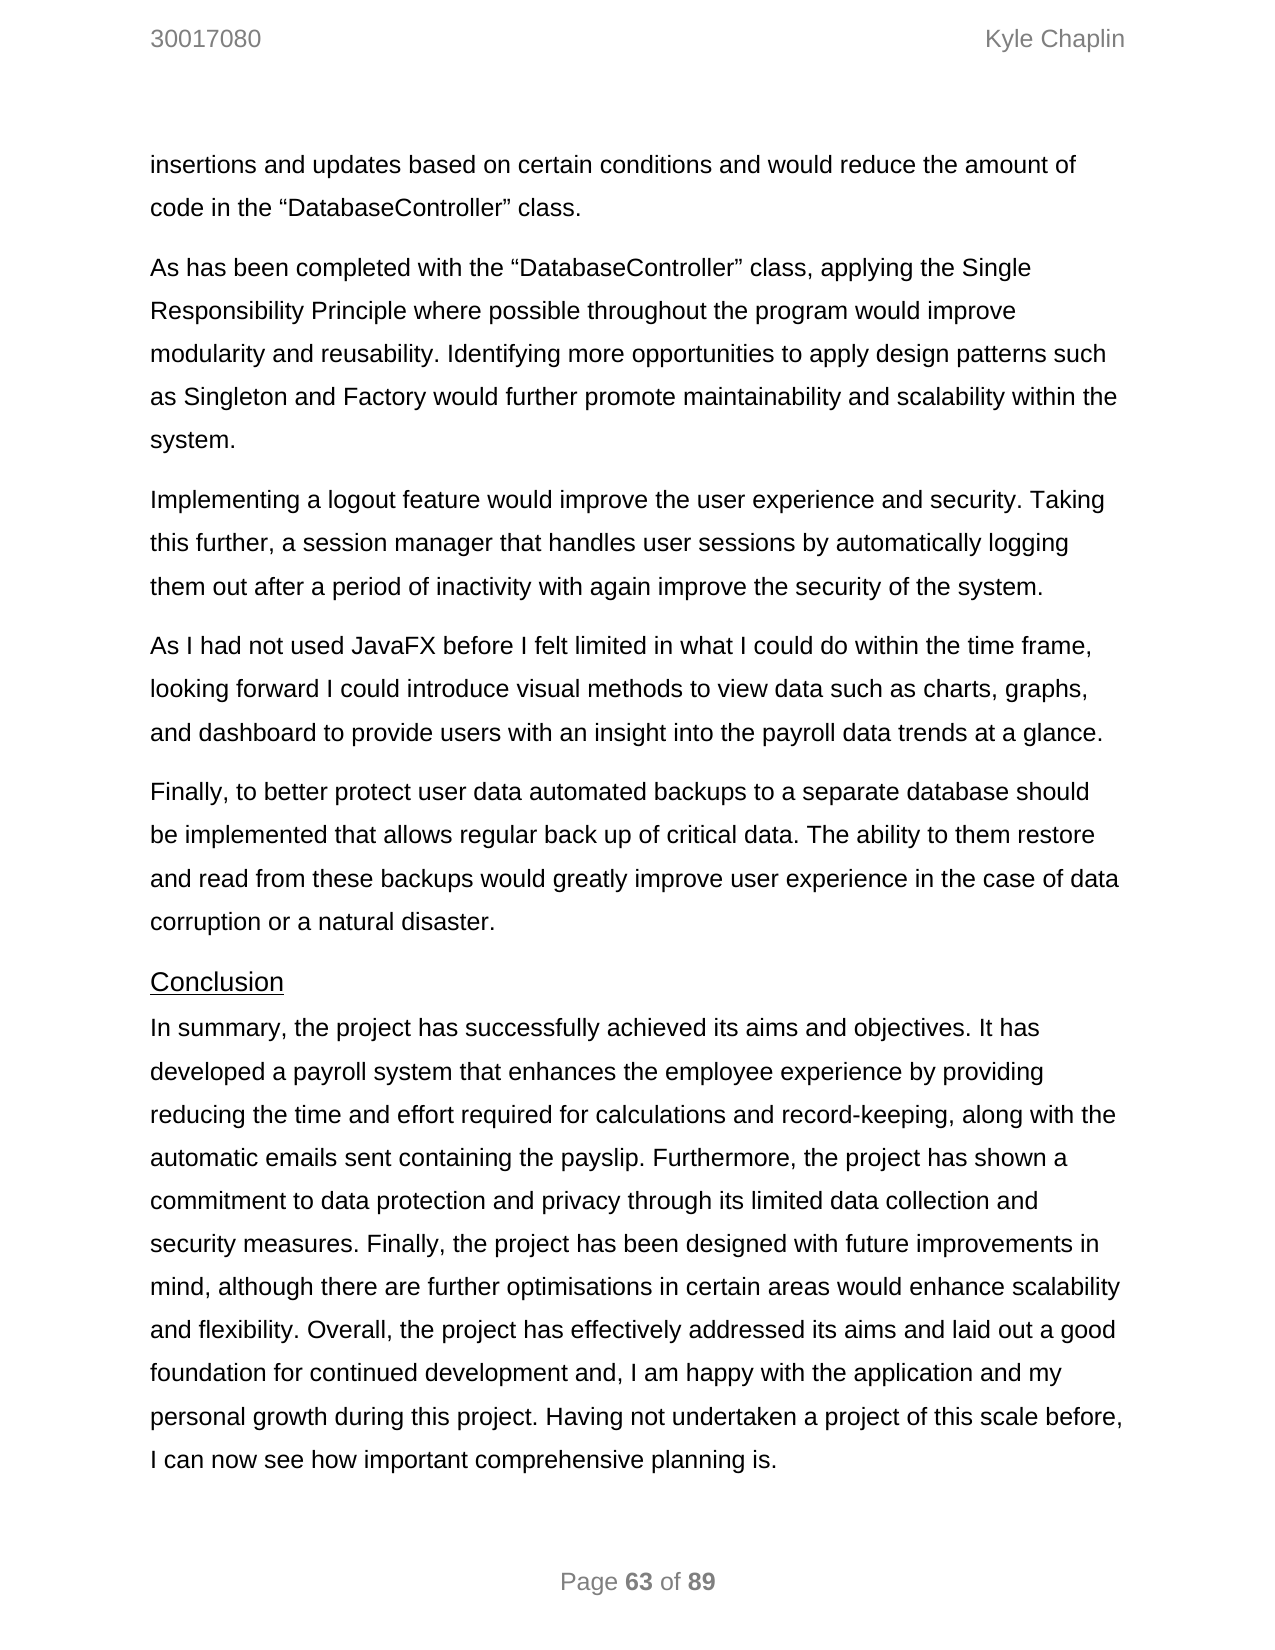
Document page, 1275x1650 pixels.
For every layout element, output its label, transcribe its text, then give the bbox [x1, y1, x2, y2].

text In summary, the project has successfully achieved its aims and objectives. It has developed a payroll system that enhances the employee experience by providing reducing the time and effort required for calculations and record-keeping, along with the automatic emails sent containing the payslip. Furthermore, the project has shown a commitment to data protection and privacy through its limited data collection and security measures. Finally, the project has been designed with future improvements in mind, although there are further optimisations in certain areas would enhance scalability and flexibility. Overall, the project has effectively addressed its aims and laid out a good foundation for continued development and, I am happy with the application and my personal growth during this project. Having not undertaken a project of this scale before, I can now see how important comprehensive planning is. [150, 1013, 1125, 1473]
text Finally, to better protect user data automated backups to a separate database should be implemented that allows regular back up of critical data. The ability to them restore and read from these backups would greatly improve user experience in the case of data corruption or a natural disaster. [150, 777, 1125, 935]
text As has been completed with the “DatabaseController” class, applying the Single Responsibility Principle where possible throughout the program would improve modularity and reusability. Identifying more opportunities to apply design patterns such as Singleton and Factory would further promote maintainability and scalability within the system. [150, 253, 1125, 454]
text Implementing a logout feature would improve the user experience and security. Taking this further, a session manager that handles user sessions by automatically logging them out after a period of inactivity with again improve the security of the system. [150, 485, 1125, 600]
subtitle Conclusion [150, 966, 1125, 998]
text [150, 150, 1125, 222]
text As I had not used JavaFX before I felt limited in what I could do within the time frame, looking forward I could introduce visual methods to view data such as charts, graphs, and dashboard to provide users with an insight into the payroll data trends at a glance. [150, 631, 1125, 746]
